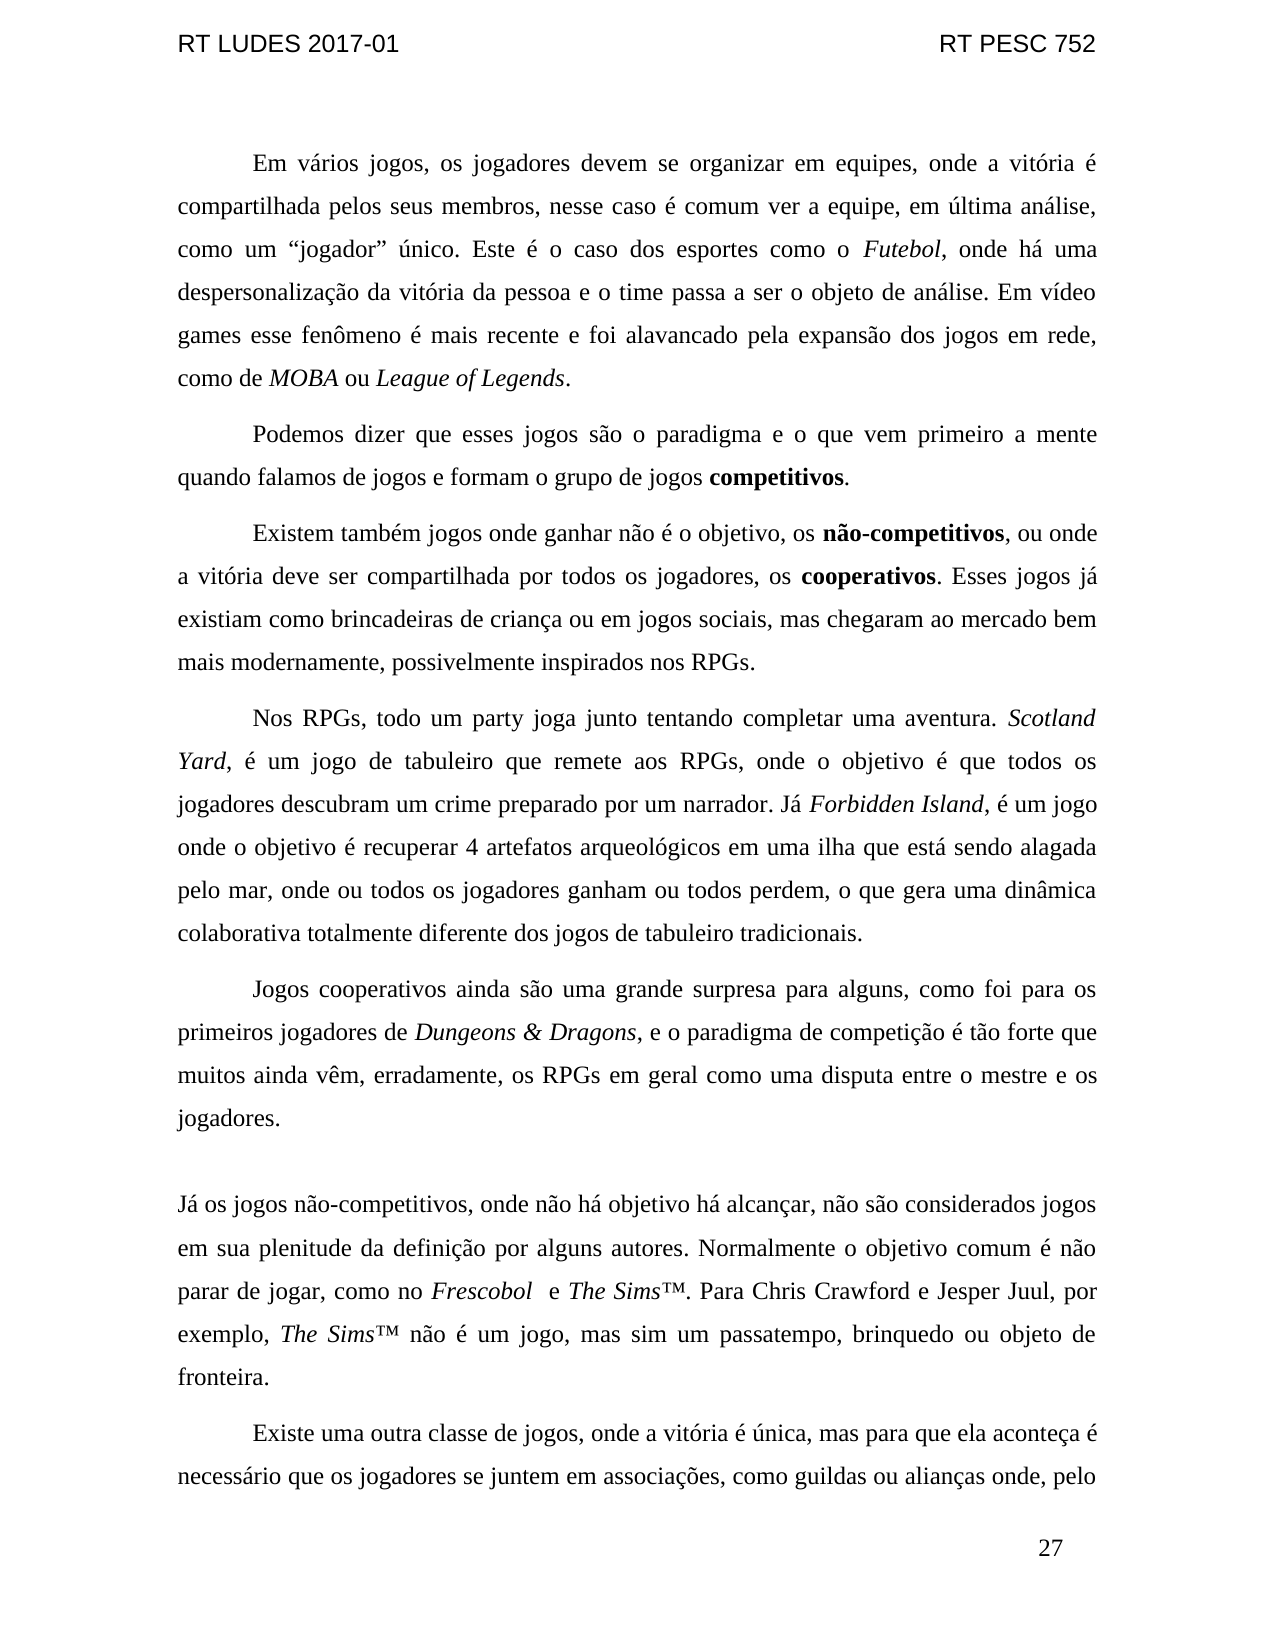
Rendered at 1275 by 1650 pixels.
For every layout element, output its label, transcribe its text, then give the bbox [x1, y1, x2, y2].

text Existem também jogos onde ganhar não é o objetivo, os não-competitivos, ou onde a vitória deve ser compartilhada por todos os jogadores, os cooperativos. Esses jogos já existiam como brincadeiras de criança ou em jogos sociais, mas chegaram ao mercado bem mais modernamente, possivelmente inspirados nos RPGs. [177, 518, 1098, 676]
text Podemos dizer que esses jogos são o paradigma e o que vem primeiro a mente quando falamos de jogos e formam o grupo de jogos competitivos. [177, 419, 1098, 491]
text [177, 1418, 1098, 1489]
text Nos RPGs, todo um party joga junto tentando completar uma aventura. Scotland Yard, é um jogo de tabuleiro que remete aos RPGs, onde o objetivo é que todos os jogadores descubram um crime preparado por um narrador. Já Forbidden Island, é um jogo onde o objetivo é recuperar 4 artefatos arqueológicos em uma ilha que está sendo alagada pelo mar, onde ou todos os jogadores ganham ou todos perdem, o que gera uma dinâmica colaborativa totalmente diferente dos jogos de tabuleiro tradicionais. [177, 703, 1098, 947]
text Jogos cooperativos ainda são uma grande surpresa para alguns, como foi para os primeiros jogadores de Dungeons & Dragons, e o paradigma de competição é tão forte que muitos ainda vêm, erradamente, os RPGs em geral como uma disputa entre o mestre e os jogadores. Já os jogos não-competitivos, onde não há objetivo há alcançar, não são considerados jogos em sua plenitude da definição por alguns autores. Normalmente o objetivo comum é não parar de jogar, como no Frescobol e The Sims™. Para Chris Crawford e Jesper Juul, por exemplo, The Sims™ não é um jogo, mas sim um passatempo, brinquedo ou objeto de fronteira. [177, 974, 1098, 1391]
text Em vários jogos, os jogadores devem se organizar em equipes, onde a vitória é compartilhada pelos seus membros, nesse caso é comum ver a equipe, em última análise, como um “jogador” único. Este é o caso dos esportes como o Futebol, onde há uma despersonalização da vitória da pessoa e o time passa a ser o objeto de análise. Em vídeo games esse fenômeno é mais recente e foi alavancado pela expansão dos jogos em rede, como de MOBA ou League of Legends. [177, 148, 1098, 392]
